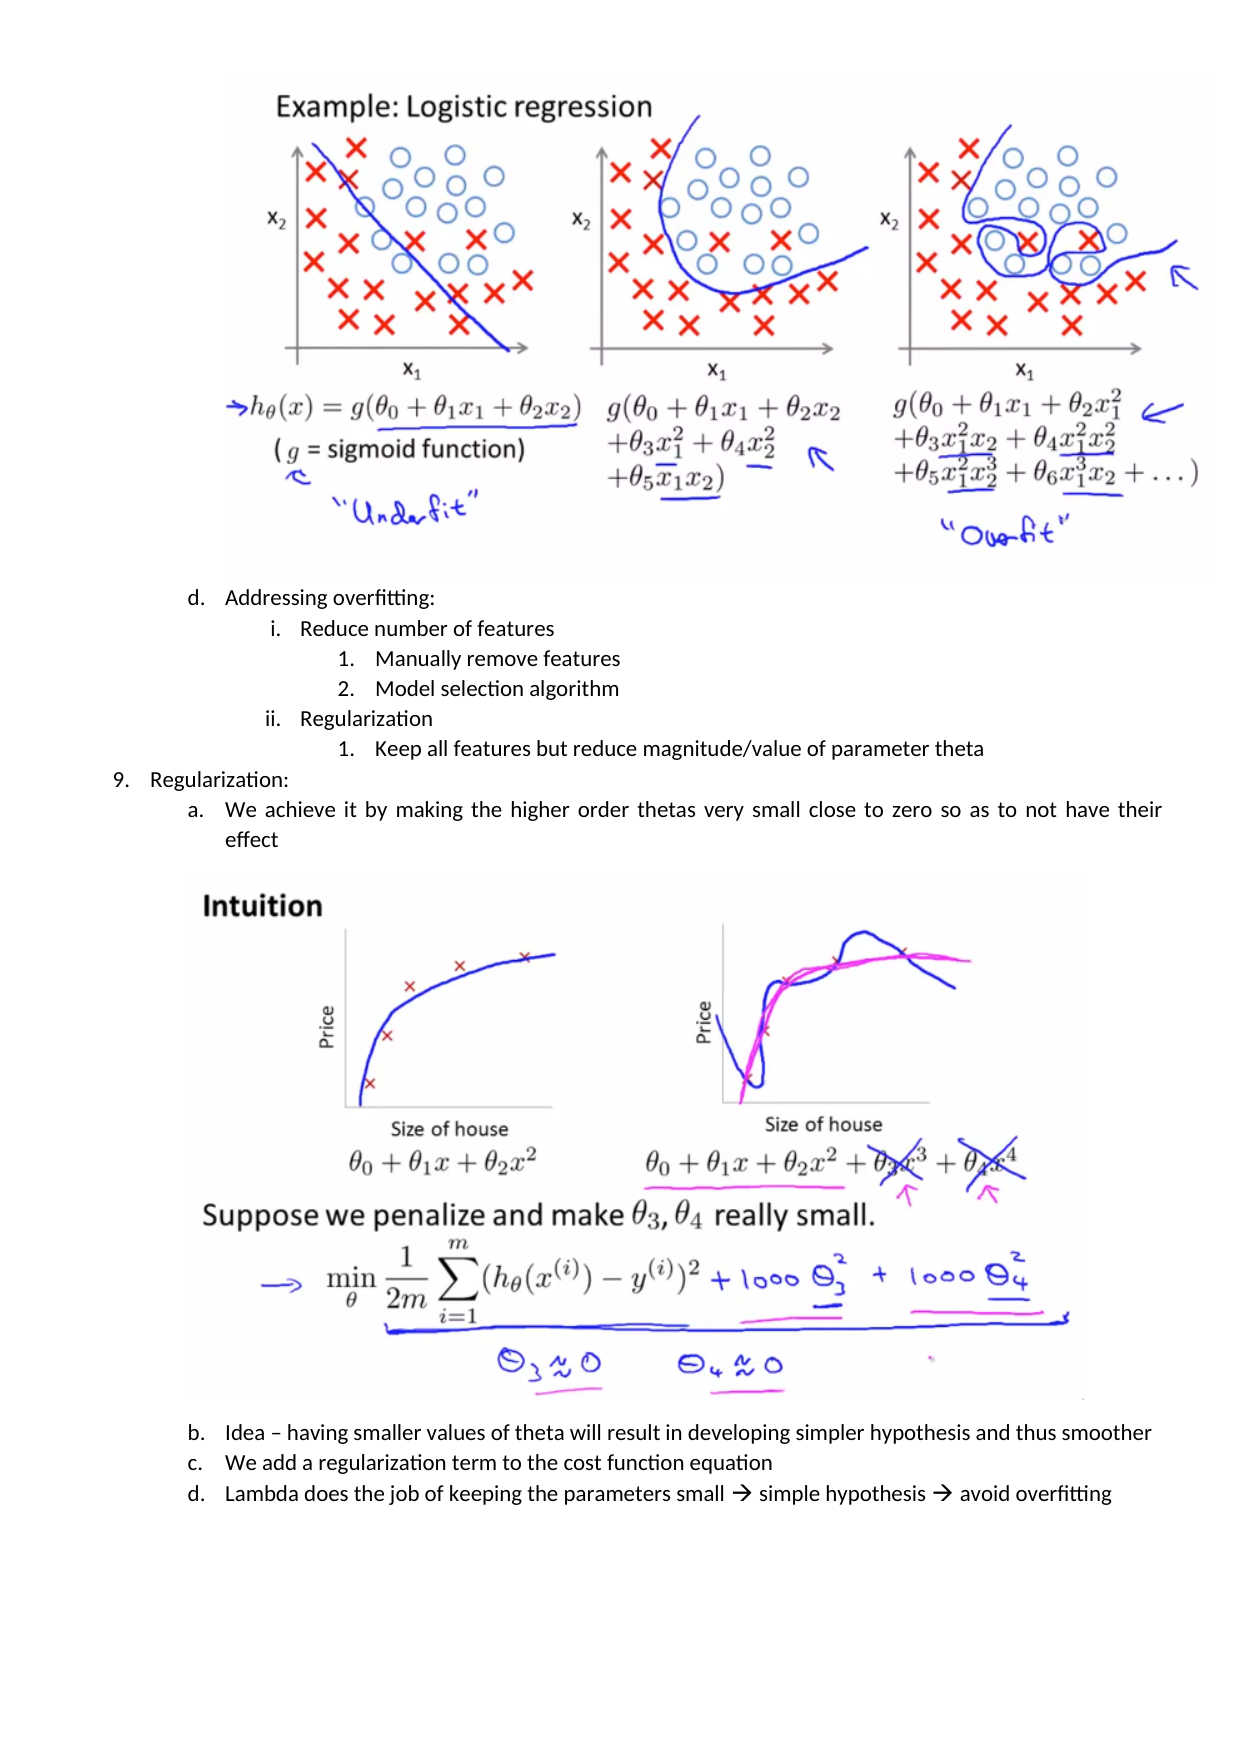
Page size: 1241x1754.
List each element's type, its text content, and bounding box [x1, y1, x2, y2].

list Idea – having smaller values of theta will result in developing simpler hypothesis and thus smoother [187, 1418, 1165, 1446]
list Model selection algorithm [337, 674, 1165, 702]
picture [225, 75, 1209, 582]
list Manually remove features [337, 644, 1165, 672]
list Lambda does the job of keeping the parameters small simple hypothesis avoid overfitting [187, 1479, 1165, 1507]
list Regularization [281, 704, 1165, 732]
list Reduce number of features [281, 614, 1165, 642]
list Addressing overfitting: [187, 583, 1165, 611]
picture [187, 872, 1084, 1400]
list We add a regularization term to the cost function equation [187, 1448, 1165, 1477]
list We achieve it by making the higher order thetas very small close to zero so as to not have their effect [187, 795, 1165, 853]
list Keep all features but reduce magnitude/value of parameter theta [337, 734, 1165, 762]
list Regularization: [112, 765, 1165, 793]
